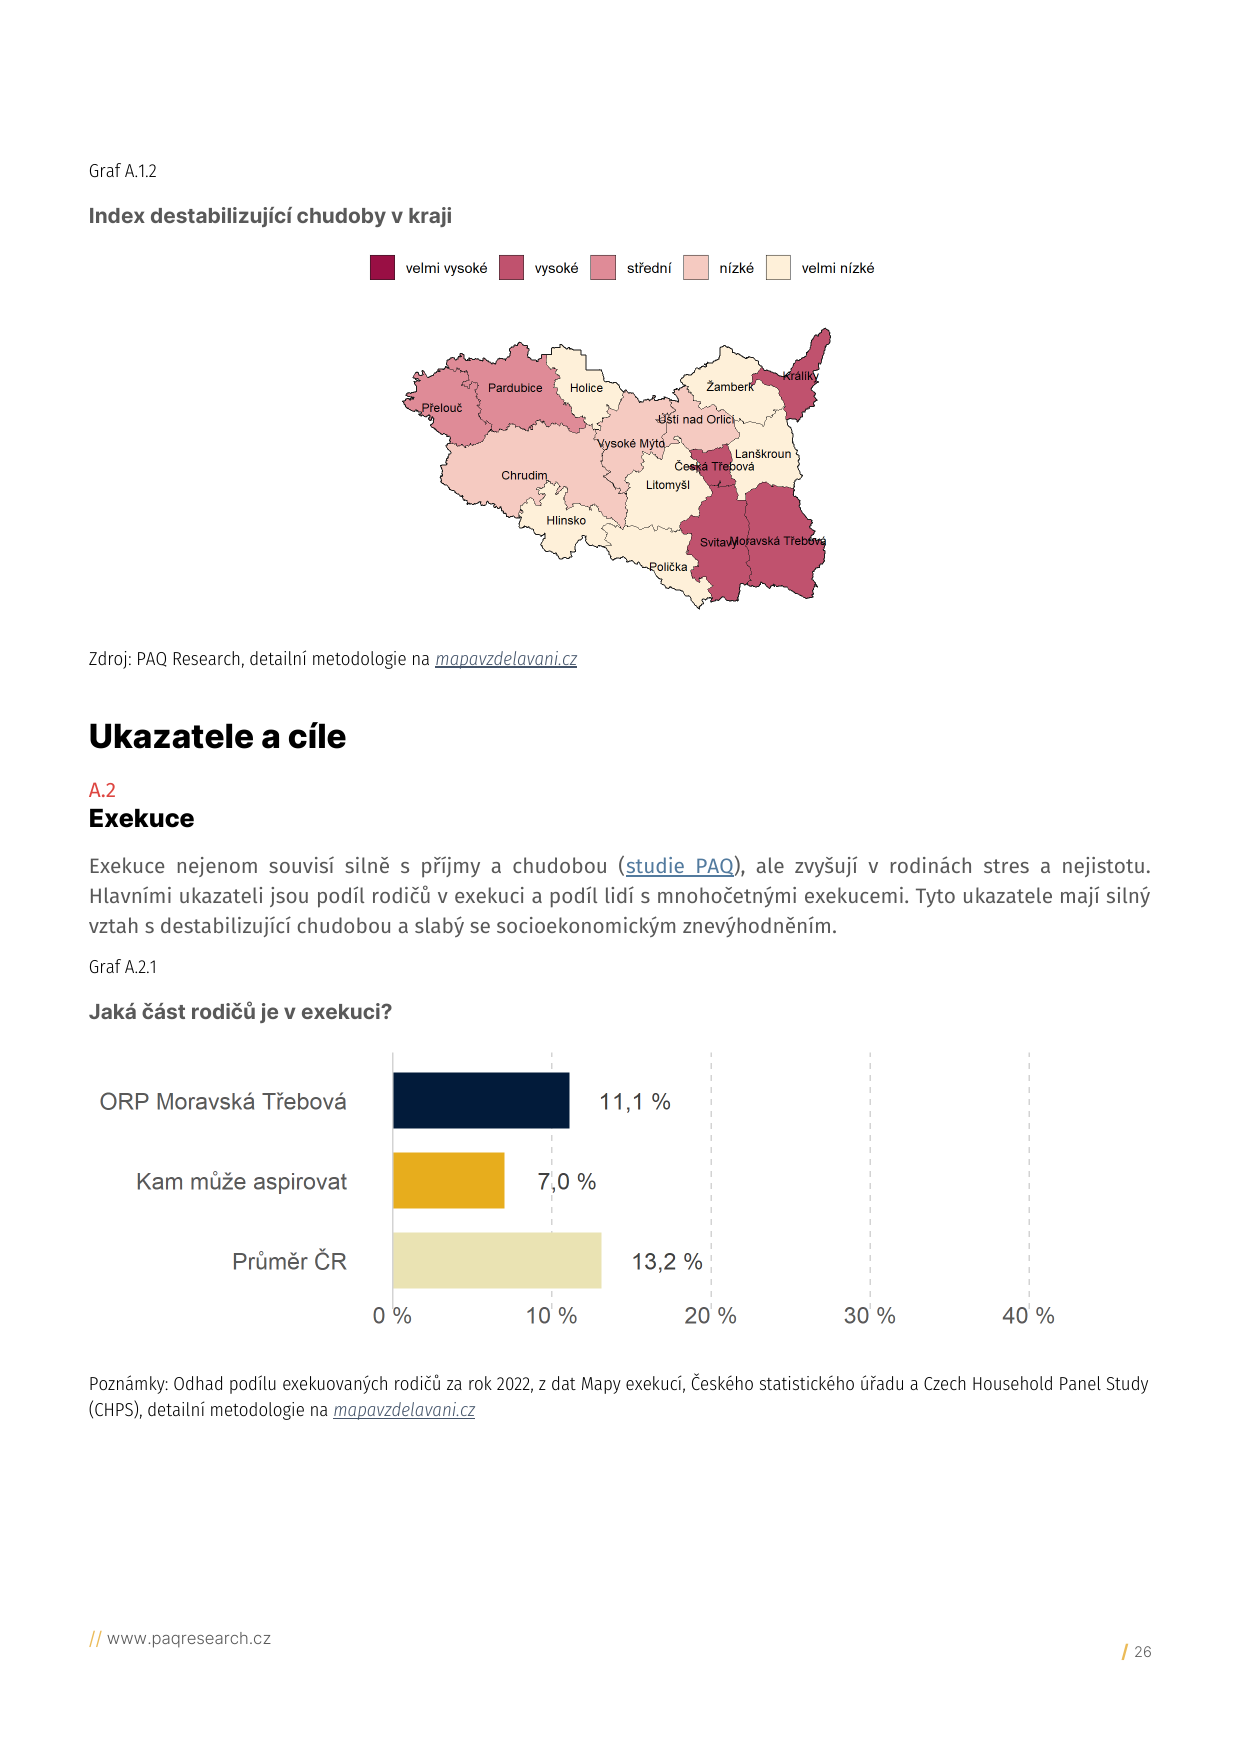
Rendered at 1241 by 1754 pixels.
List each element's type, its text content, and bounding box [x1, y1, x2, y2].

text Exekuce nejenom souvisí silně s příjmy a chudobou (studie PAQ), ale zvyšují v rodinách stres a nejistotu. Hlavními ukazateli jsou podíl rodičů v exekuci a podíl lidí s mnohočetnými exekucemi. Tyto ukazatele mají silný vztah s destabilizující chudobou a slabý se socioekonomickým znevýhodněním. [89, 849, 1152, 939]
picture [88, 1024, 1139, 1356]
text Poznámky: Odhad podílu exekuovaných rodičů za rok 2022, z dat Mapy exekucí, Českého statistického úřadu a Czech Household Panel Study (CHPS), detailní metodologie na mapavzdelavani.cz [89, 1373, 1152, 1421]
text Index destabilizující chudoby v kraji [89, 198, 1152, 229]
text Graf A.2.1 [89, 956, 1152, 978]
text Zdroj: PAQ Research, detailní metodologie na mapavzdelavani.cz [89, 647, 1152, 670]
text Graf A.1.2 [89, 160, 1152, 183]
subtitle Ukazatele a cíle [89, 716, 1152, 756]
text Jaká část rodičů je v exekuci? [89, 994, 1152, 1024]
subtitle Exekuce [89, 803, 1152, 833]
text A.2 [89, 773, 1152, 803]
picture [88, 228, 1139, 631]
